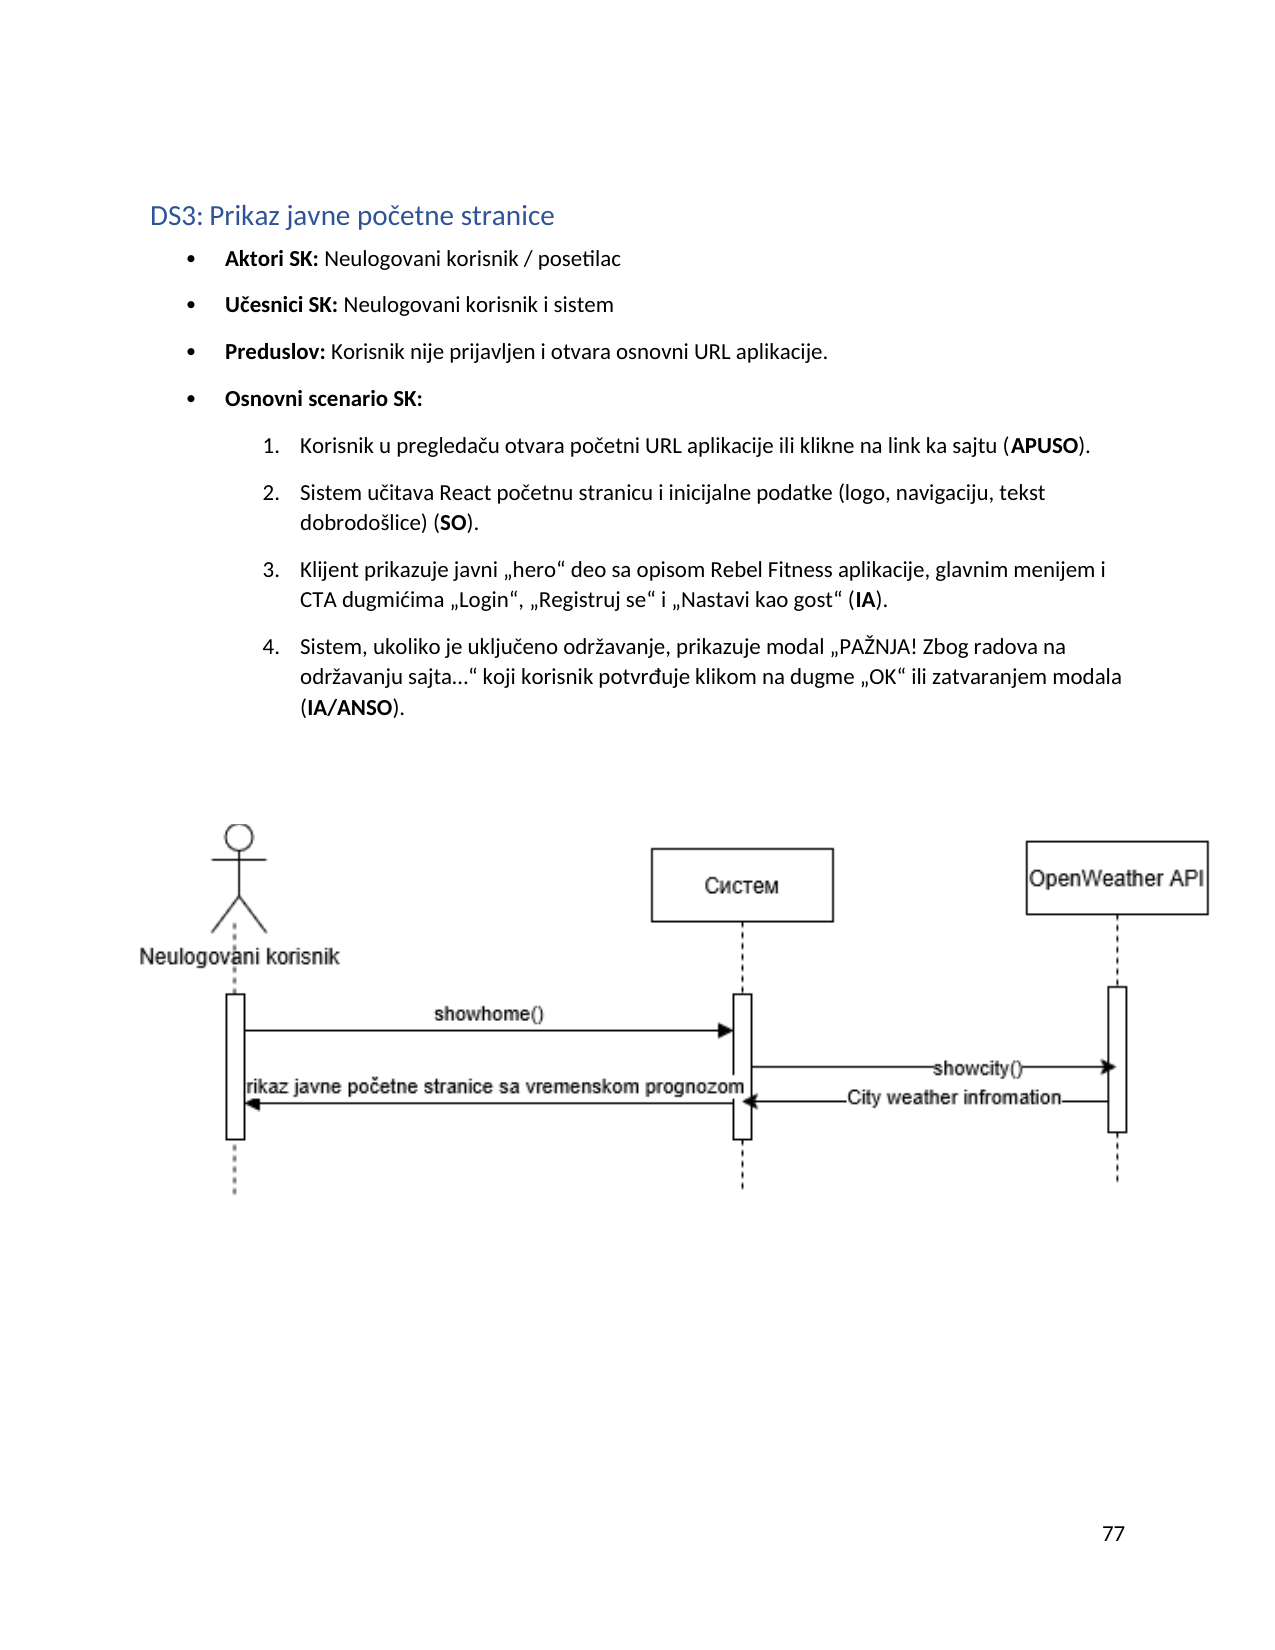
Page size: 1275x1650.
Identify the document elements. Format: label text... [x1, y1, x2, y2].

list Osnovni scenario SK: [187, 384, 1125, 412]
list Korisnik u pregledaču otvara početni URL aplikacije ili klikne na link ka sajtu (APUSO). [262, 431, 1125, 459]
list Aktori SK: Neulogovani korisnik / posetilac [187, 244, 1125, 272]
list Preduslov: Korisnik nije prijavljen i otvara osnovni URL aplikacije. [187, 337, 1125, 365]
list Klijent prikazuje javni „hero“ deo sa opisom Rebel Fitness aplikacije, glavnim menijem i CTA dugmićima „Login“, „Registruj se“ i „Nastavi kao gost“ (IA). [262, 555, 1125, 613]
list Sistem učitava React početnu stranicu i inicijalne podatke (logo, navigaciju, tekst dobrodošlice) (SO). [262, 478, 1125, 536]
list Učesnici SK: Neulogovani korisnik i sistem [187, 291, 1125, 318]
list Sistem, ukoliko je uključeno održavanje, prikazuje modal „PAŽNJA! Zbog radova na održavanju sajta…“ koji korisnik potvrđuje klikom na dugme „OK“ ili zatvaranjem modala (IA/ANSO). [262, 632, 1125, 721]
picture [139, 824, 1211, 1199]
subtitle DS3: Prikaz javne početne stranice [150, 197, 1125, 232]
